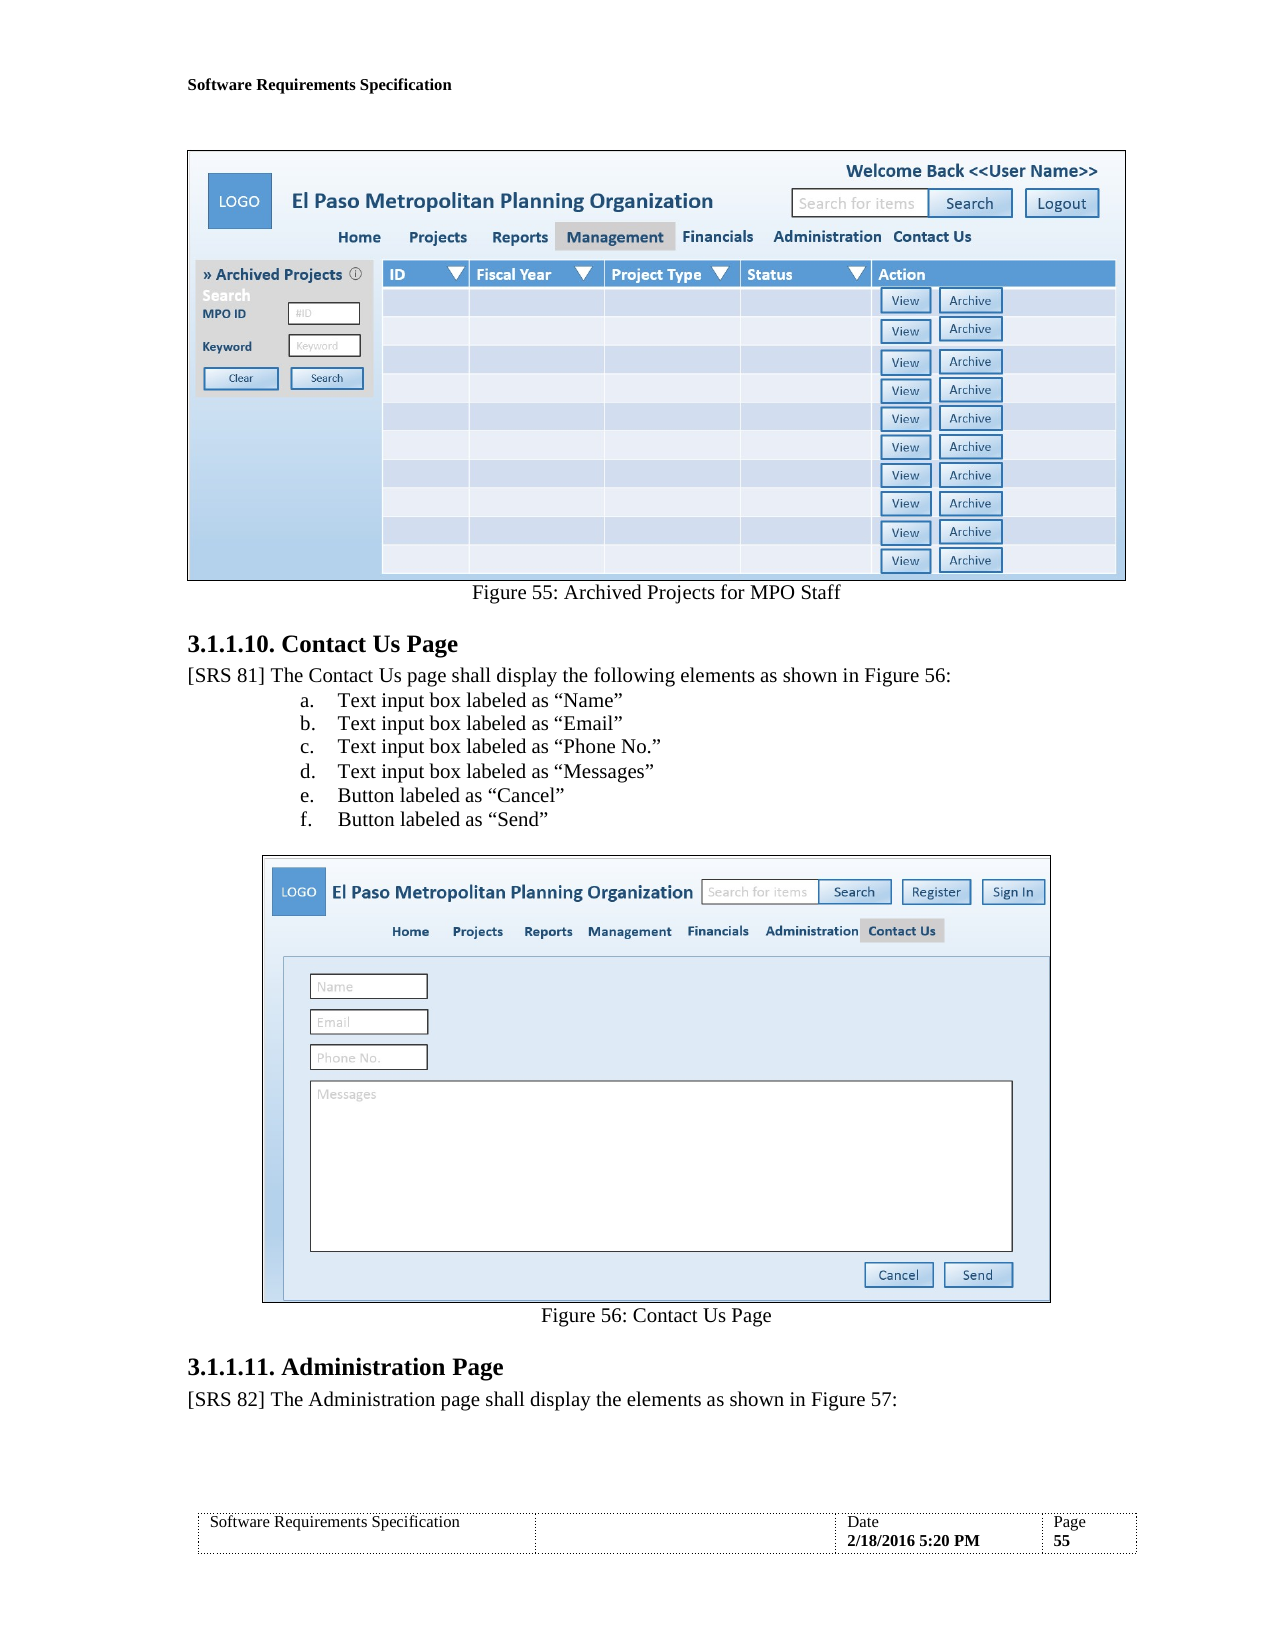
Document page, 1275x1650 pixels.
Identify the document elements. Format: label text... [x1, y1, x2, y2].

picture [263, 856, 1050, 1302]
table_header Page 55 [1042, 1513, 1136, 1552]
text f. Button labeled as “Send” [300, 807, 1148, 831]
text c. Text input box labeled as “Phone No.” d. Text input box labeled as “Messages” e. Button labeled as “Cancel” [300, 734, 663, 807]
text a. Text input box labeled as “Name” [300, 687, 1148, 712]
text 3.1.1.10. Contact Us Page [187, 629, 1148, 658]
table_header [536, 1513, 836, 1552]
picture [188, 151, 1125, 580]
table_header Date 2/18/2016 5:20 PM [836, 1513, 1042, 1552]
text [SRS 81] The Contact Us page shall display the following elements as shown in Figure 56: [187, 663, 1148, 687]
text Figure 55: Archived Projects for MPO Staff [469, 581, 843, 604]
text b. Text input box labeled as “Email” [300, 712, 1148, 734]
text Figure 56: Contact Us Page [537, 1303, 775, 1327]
text [SRS 82] The Administration page shall display the elements as shown in Figure 57: [187, 1386, 1148, 1411]
text 3.1.1.11. Administration Page [187, 1352, 1148, 1381]
table_header Software Requirements Specification [198, 1513, 536, 1552]
